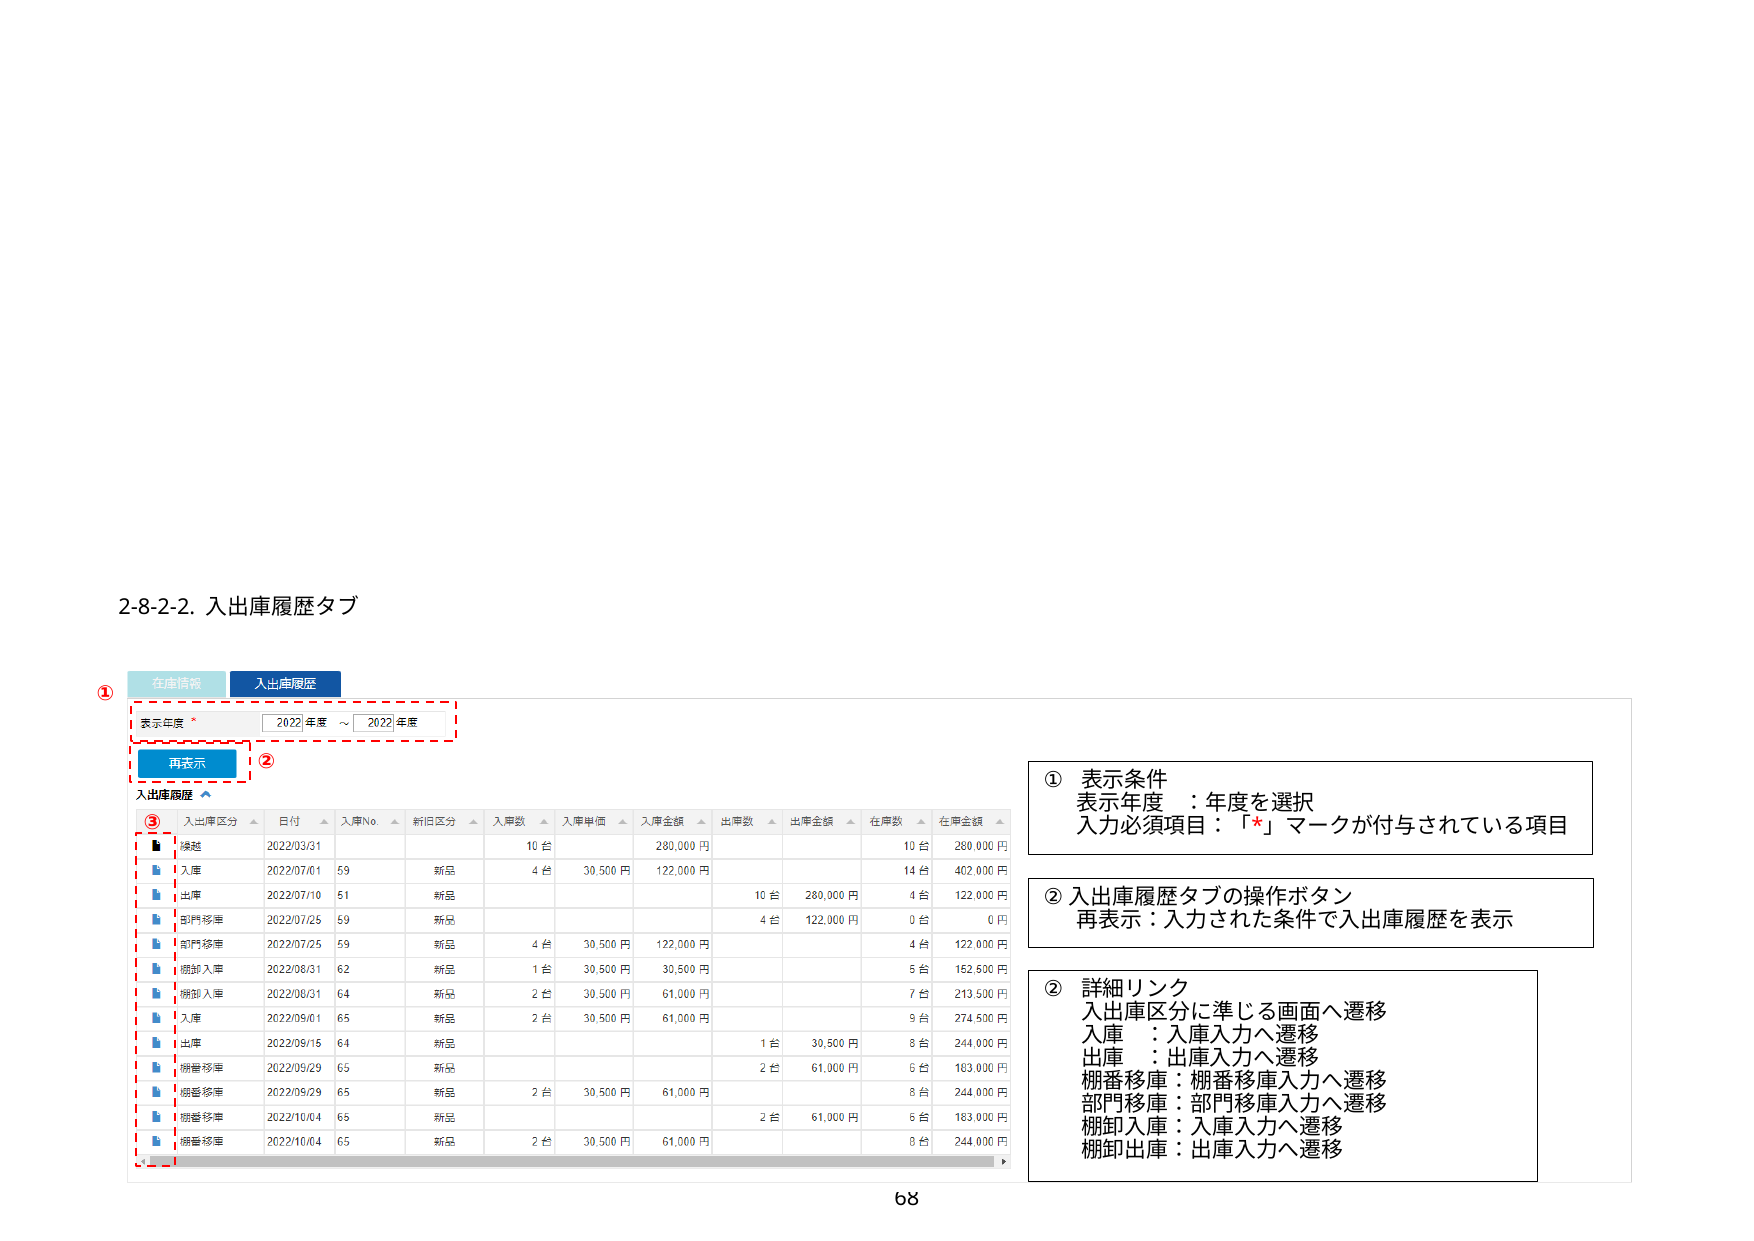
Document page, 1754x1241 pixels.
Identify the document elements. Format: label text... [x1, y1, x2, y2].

subtitle 入出庫履歴タブ [118, 575, 1695, 635]
picture [118, 667, 1639, 1192]
